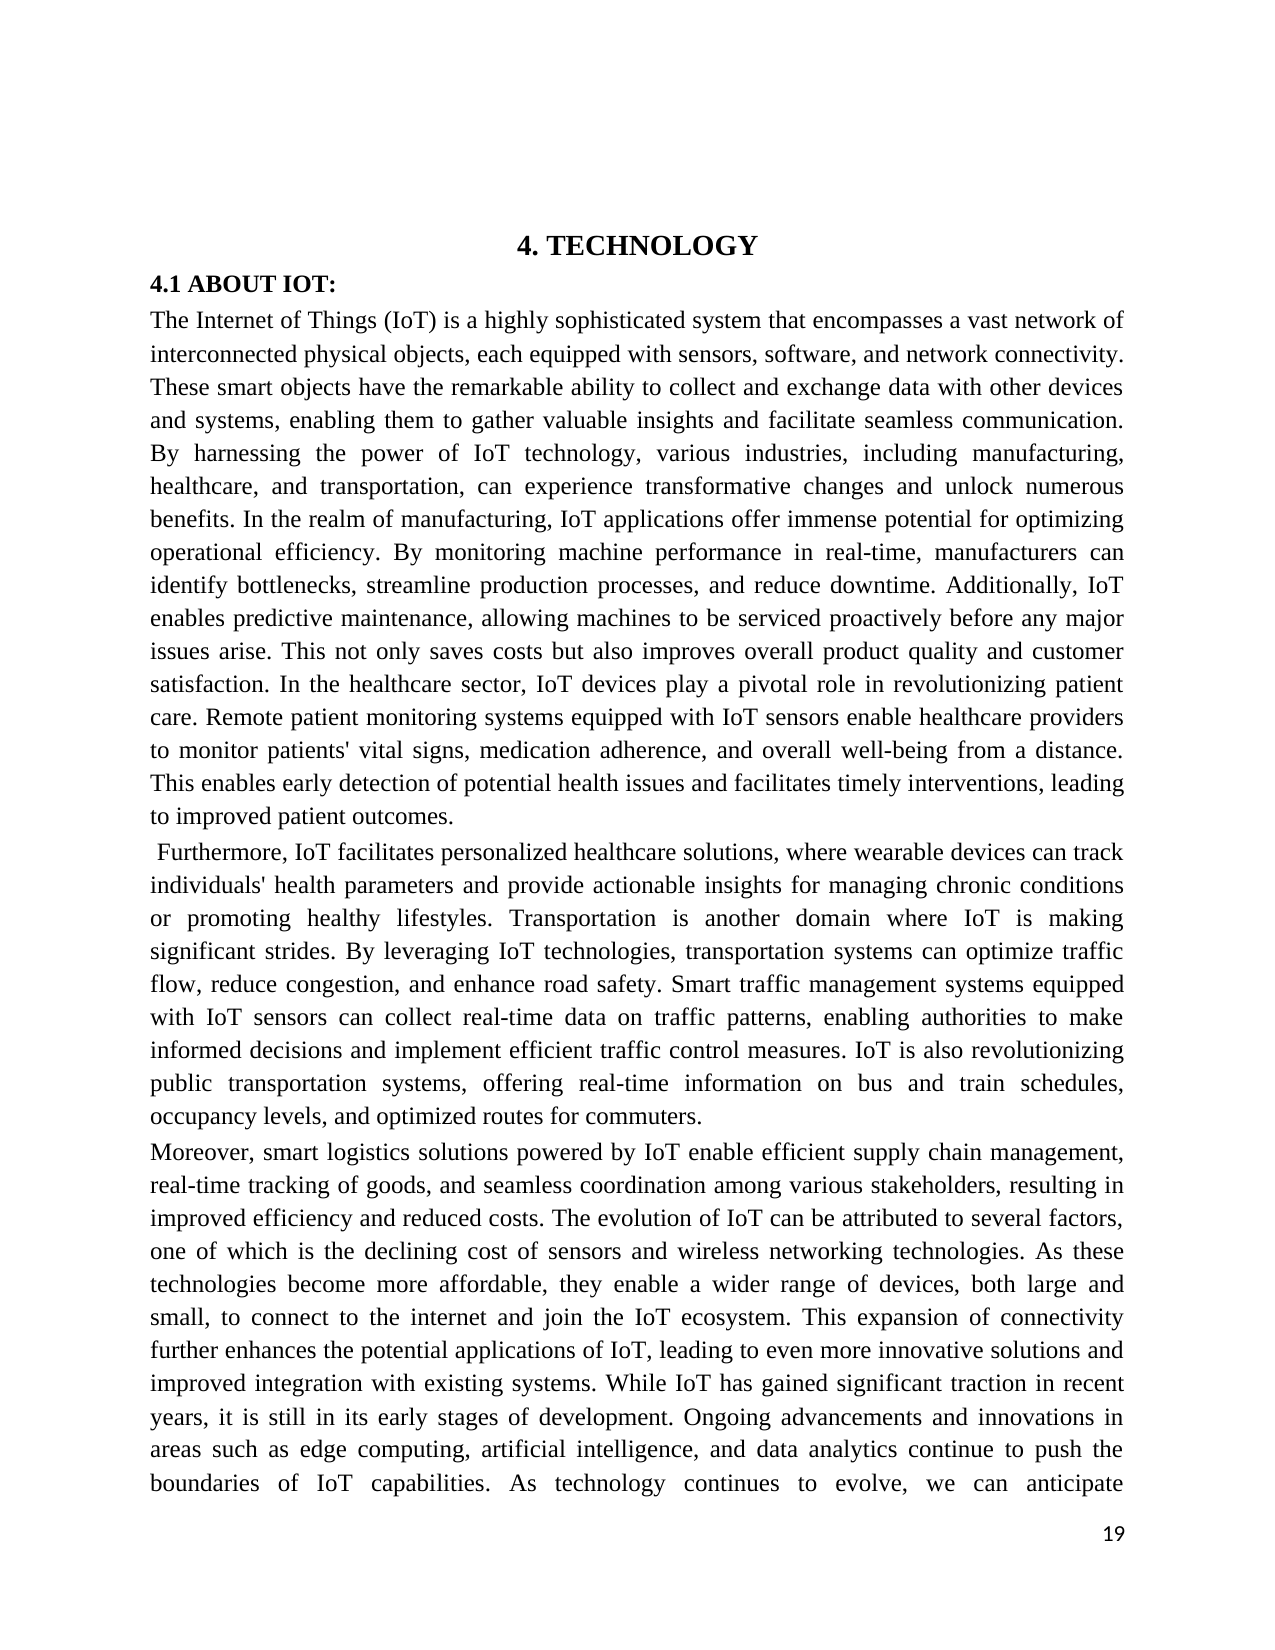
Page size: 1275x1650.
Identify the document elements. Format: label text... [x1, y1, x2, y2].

text Furthermore, IoT facilitates personalized healthcare solutions, where wearable devices can track individuals' health parameters and provide actionable insights for managing chronic conditions or promoting healthy lifestyles. Transportation is another domain where IoT is making significant strides. By leveraging IoT technologies, transportation systems can optimize traffic flow, reduce congestion, and enhance road safety. Smart traffic management systems equipped with IoT sensors can collect real-time data on traffic patterns, enabling authorities to make informed decisions and implement efficient traffic control measures. IoT is also revolutionizing public transportation systems, offering real-time information on bus and train schedules, occupancy levels, and optimized routes for commuters. [150, 837, 1125, 1130]
text 4.1 ABOUT IOT: [150, 269, 1125, 298]
text 4. TECHNOLOGY [150, 228, 1125, 261]
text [150, 1137, 1125, 1496]
text The Internet of Things (IoT) is a highly sophisticated system that encompasses a vast network of interconnected physical objects, each equipped with sensors, software, and network connectivity. These smart objects have the remarkable ability to collect and exchange data with other devices and systems, enabling them to gather valuable insights and facilitate seamless communication. By harnessing the power of IoT technology, various industries, including manufacturing, healthcare, and transportation, can experience transformative changes and unlock numerous benefits. In the realm of manufacturing, IoT applications offer immense potential for optimizing operational efficiency. By monitoring machine performance in real-time, manufacturers can identify bottlenecks, streamline production processes, and reduce downtime. Additionally, IoT enables predictive maintenance, allowing machines to be serviced proactively before any major issues arise. This not only saves costs but also improves overall product quality and customer satisfaction. In the healthcare sector, IoT devices play a pivotal role in revolutionizing patient care. Remote patient monitoring systems equipped with IoT sensors enable healthcare providers to monitor patients' vital signs, medication adherence, and overall well-being from a distance. This enables early detection of potential health issues and facilitates timely interventions, leading to improved patient outcomes. [150, 306, 1125, 830]
